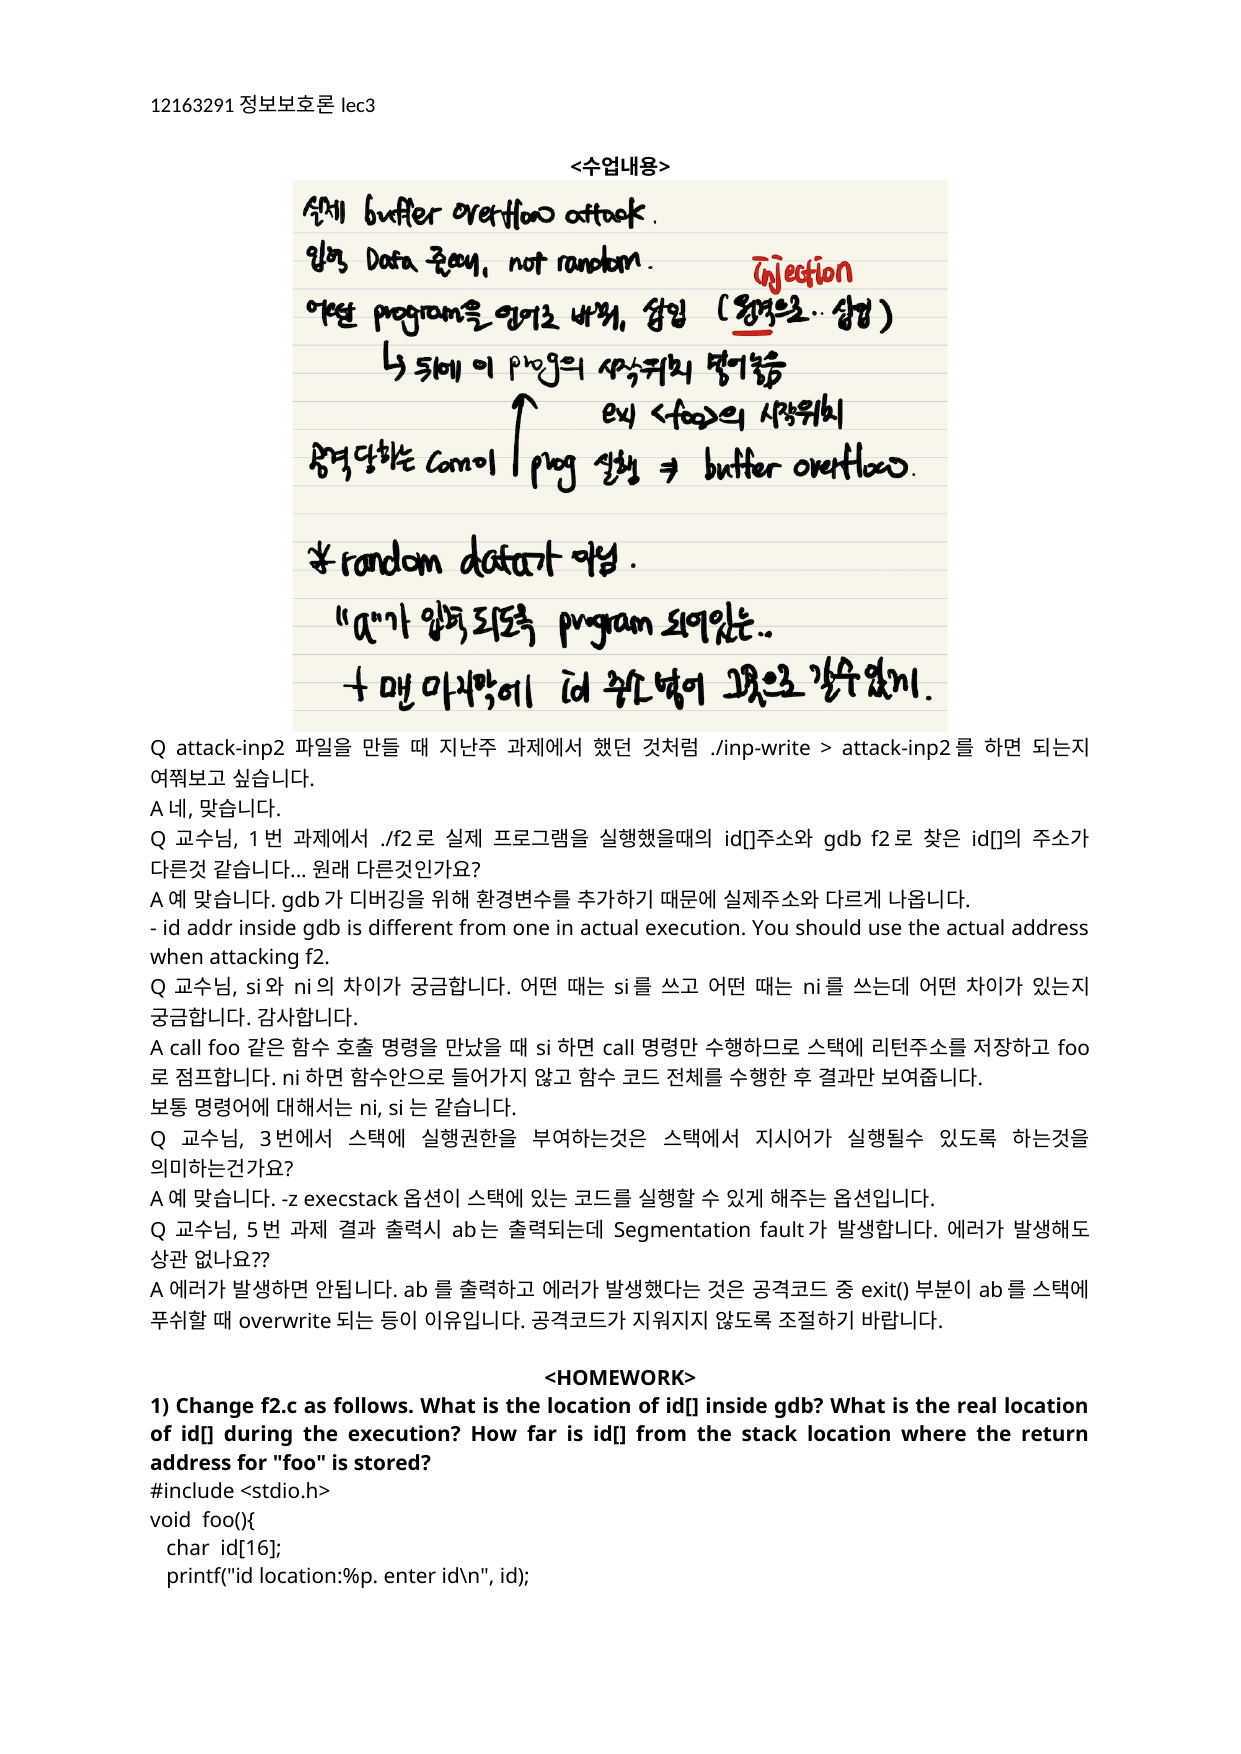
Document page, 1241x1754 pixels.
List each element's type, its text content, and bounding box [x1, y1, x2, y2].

text - id addr inside gdb is different from one in actual execution. You should use the actual address when attacking f2. [150, 913, 1090, 970]
text char id[16]; [150, 1533, 1090, 1562]
text <수업내용> [150, 150, 1090, 180]
text 1) Change f2.c as follows. What is the location of id[] inside gdb? What is the real location of id[] during the execution? How far is id[] from the stack location where the return address for "foo" is stored? [150, 1391, 1090, 1476]
text void foo(){ [150, 1505, 1090, 1533]
text A 네, 맞습니다. [150, 792, 1090, 823]
text #include <stdio.h> [150, 1476, 1090, 1505]
text printf("id location:%p. enter id\n", id); [150, 1562, 1090, 1590]
text Q 교수님, 3번에서 스택에 실행권한을 부여하는것은 스택에서 지시어가 실행될수 있도록 하는것을 의미하는건가요? [150, 1122, 1090, 1183]
text Q 교수님, 1번 과제에서 ./f2로 실제 프로그램을 실행했을때의 id[]주소와 gdb f2로 찾은 id[]의 주소가 다른것 같습니다... 원래 다른것인가요? [150, 823, 1090, 883]
text Q 교수님, si와 ni의 차이가 궁금합니다. 어떤 때는 si를 쓰고 어떤 때는 ni를 쓰는데 어떤 차이가 있는지 궁금합니다. 감사합니다. [150, 970, 1090, 1031]
text A 예 맞습니다. gdb가 디버깅을 위해 환경변수를 추가하기 때문에 실제주소와 다르게 나옵니다. [150, 883, 1090, 913]
text Q attack-inp2 파일을 만들 때 지난주 과제에서 했던 것처럼 ./inp-write > attack-inp2를 하면 되는지 여쭤보고 싶습니다. [150, 732, 1090, 792]
text 보통 명령어에 대해서는 ni, si 는 같습니다. [150, 1092, 1090, 1122]
text <HOMEWORK> [150, 1363, 1090, 1391]
text A call foo 같은 함수 호출 명령을 만났을 때 si 하면 call 명령만 수행하므로 스택에 리턴주소를 저장하고 foo로 점프합니다. ni 하면 함수안으로 들어가지 않고 함수 코드 전체를 수행한 후 결과만 보여줍니다. [150, 1031, 1090, 1092]
text A 예 맞습니다. -z execstack 옵션이 스택에 있는 코드를 실행할 수 있게 해주는 옵션입니다. [150, 1183, 1090, 1213]
text A 에러가 발생하면 안됩니다. ab 를 출력하고 에러가 발생했다는 것은 공격코드 중 exit() 부분이 ab를 스택에 푸쉬할 때 overwrite되는 등이 이유입니다. 공격코드가 지워지지 않도록 조절하기 바랍니다. [150, 1273, 1090, 1334]
picture [292, 180, 948, 732]
text Q 교수님, 5번 과제 결과 출력시 ab는 출력되는데 Segmentation fault가 발생합니다. 에러가 발생해도 상관 없나요?? [150, 1213, 1090, 1273]
